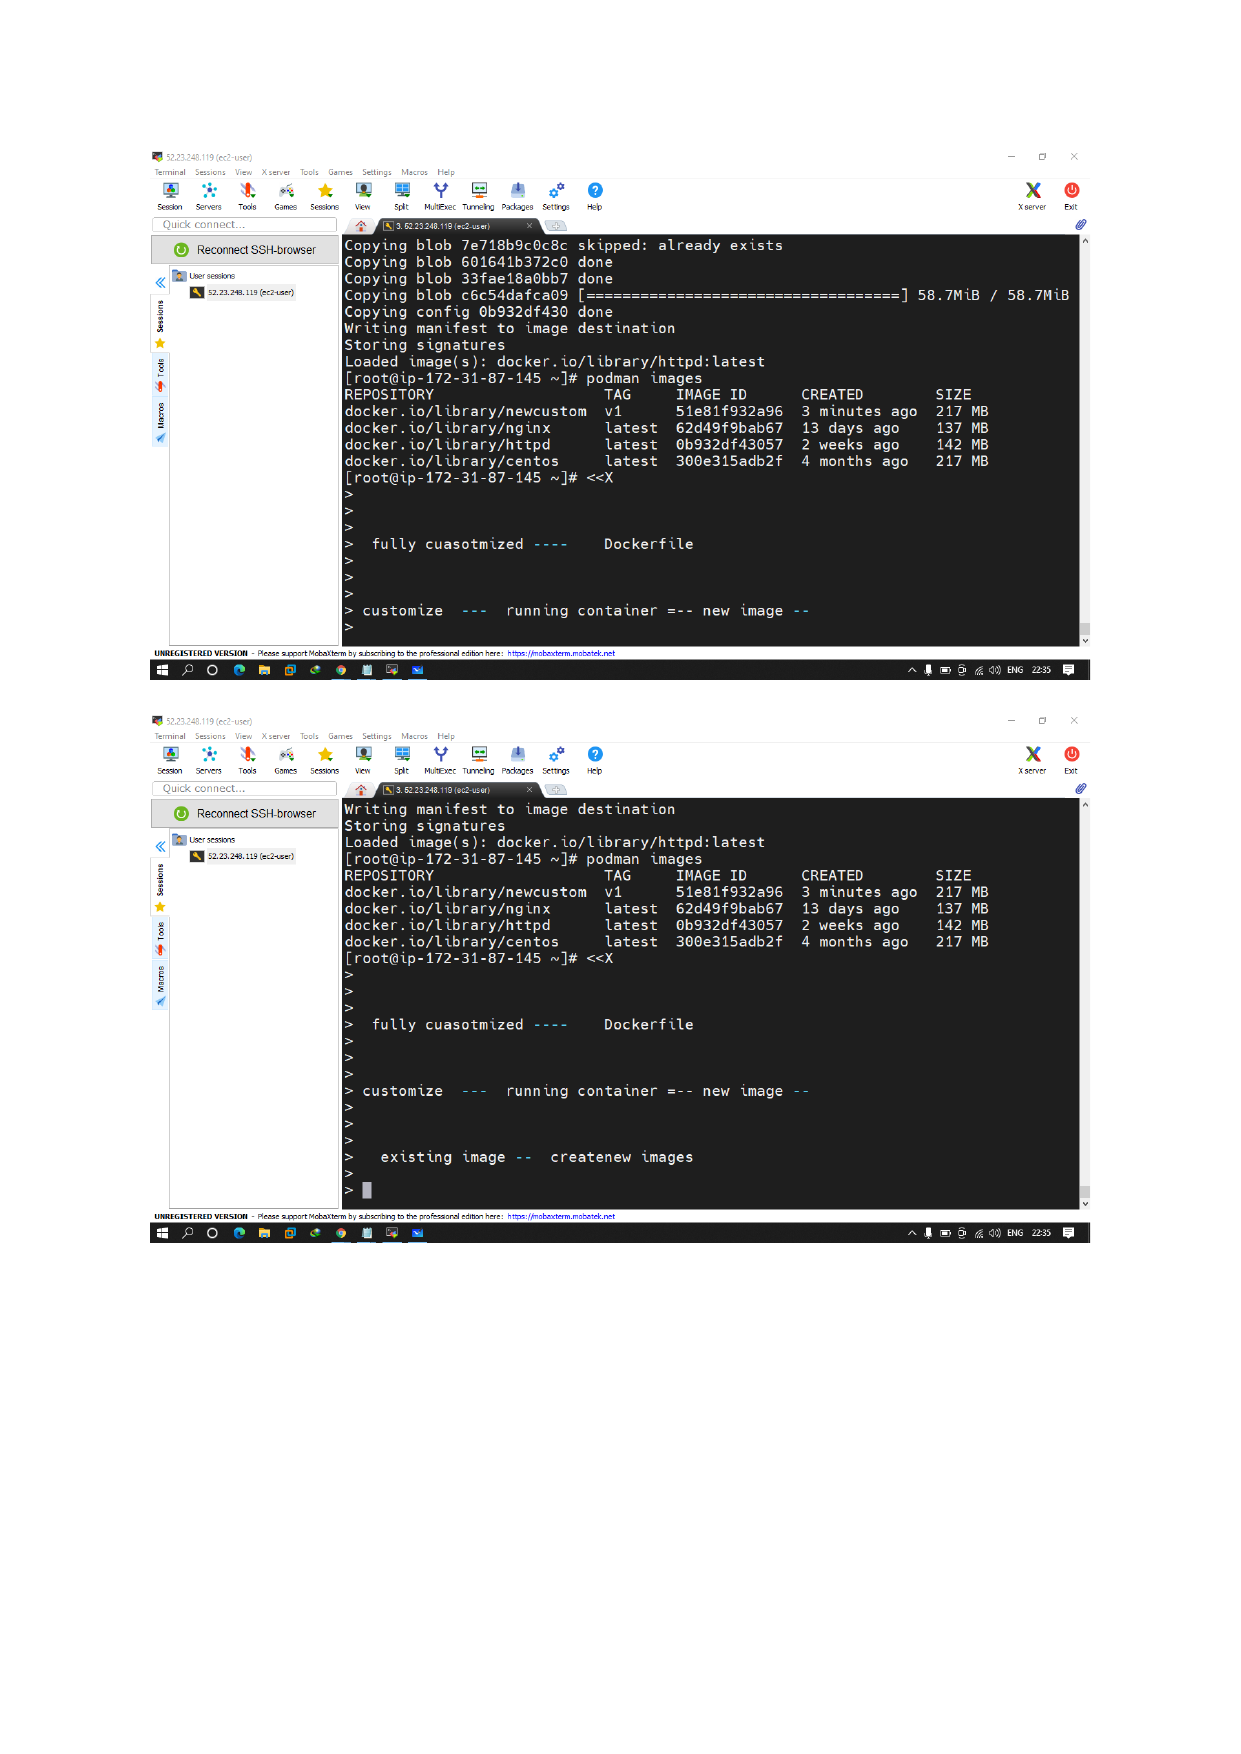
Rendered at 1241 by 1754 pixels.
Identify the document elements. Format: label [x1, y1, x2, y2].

picture [150, 150, 1091, 680]
picture [150, 713, 1091, 1243]
